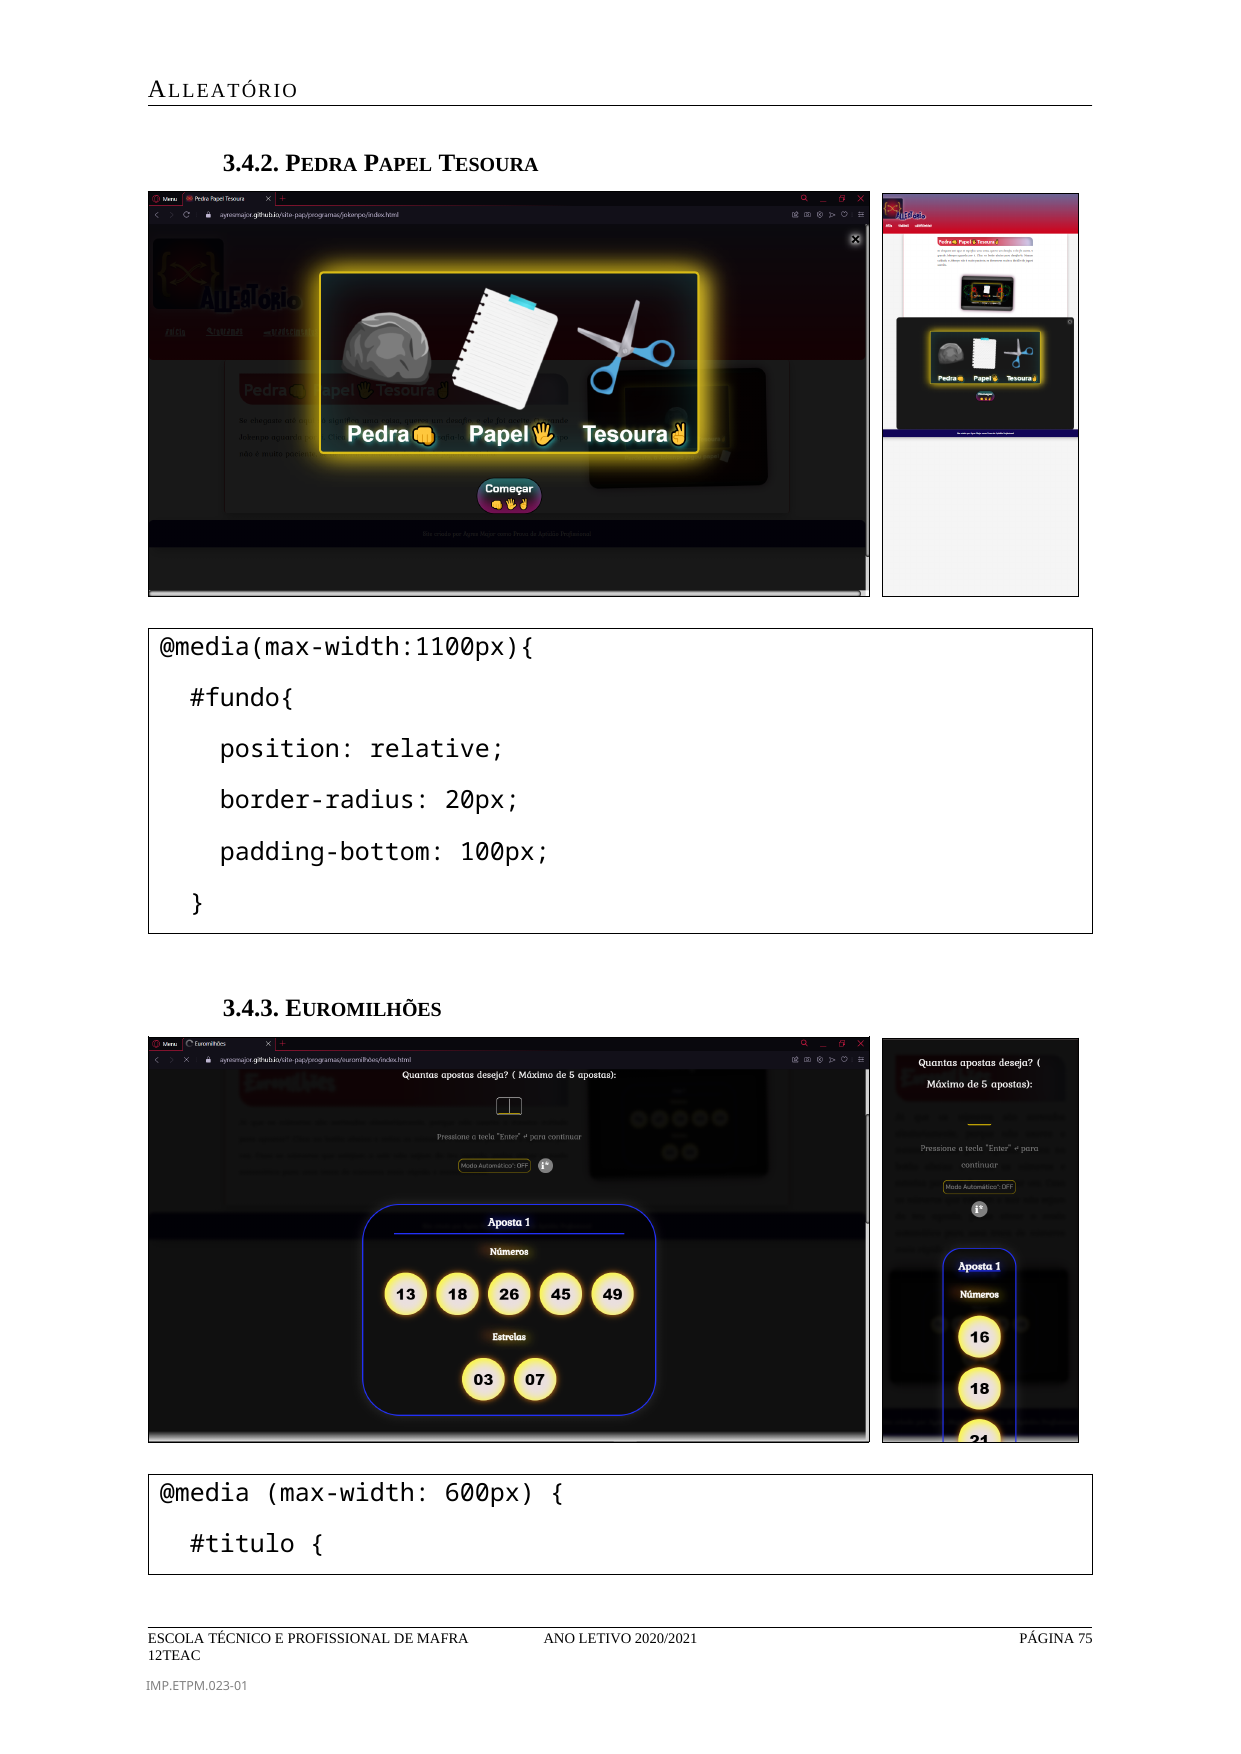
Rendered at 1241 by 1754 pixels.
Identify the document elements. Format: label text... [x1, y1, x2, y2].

picture [149, 1038, 869, 1442]
picture [883, 194, 1078, 596]
subtitle Euromilhões [223, 993, 1092, 1022]
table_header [149, 1475, 1092, 1574]
picture [149, 192, 869, 596]
subtitle Pedra Papel Tesoura [223, 148, 1092, 176]
picture [883, 1039, 1078, 1442]
table_header @media(max-width:1100px){ #fundo{ position: relative; border-radius: 20px; padding-bottom: 100px; } [149, 629, 1092, 932]
